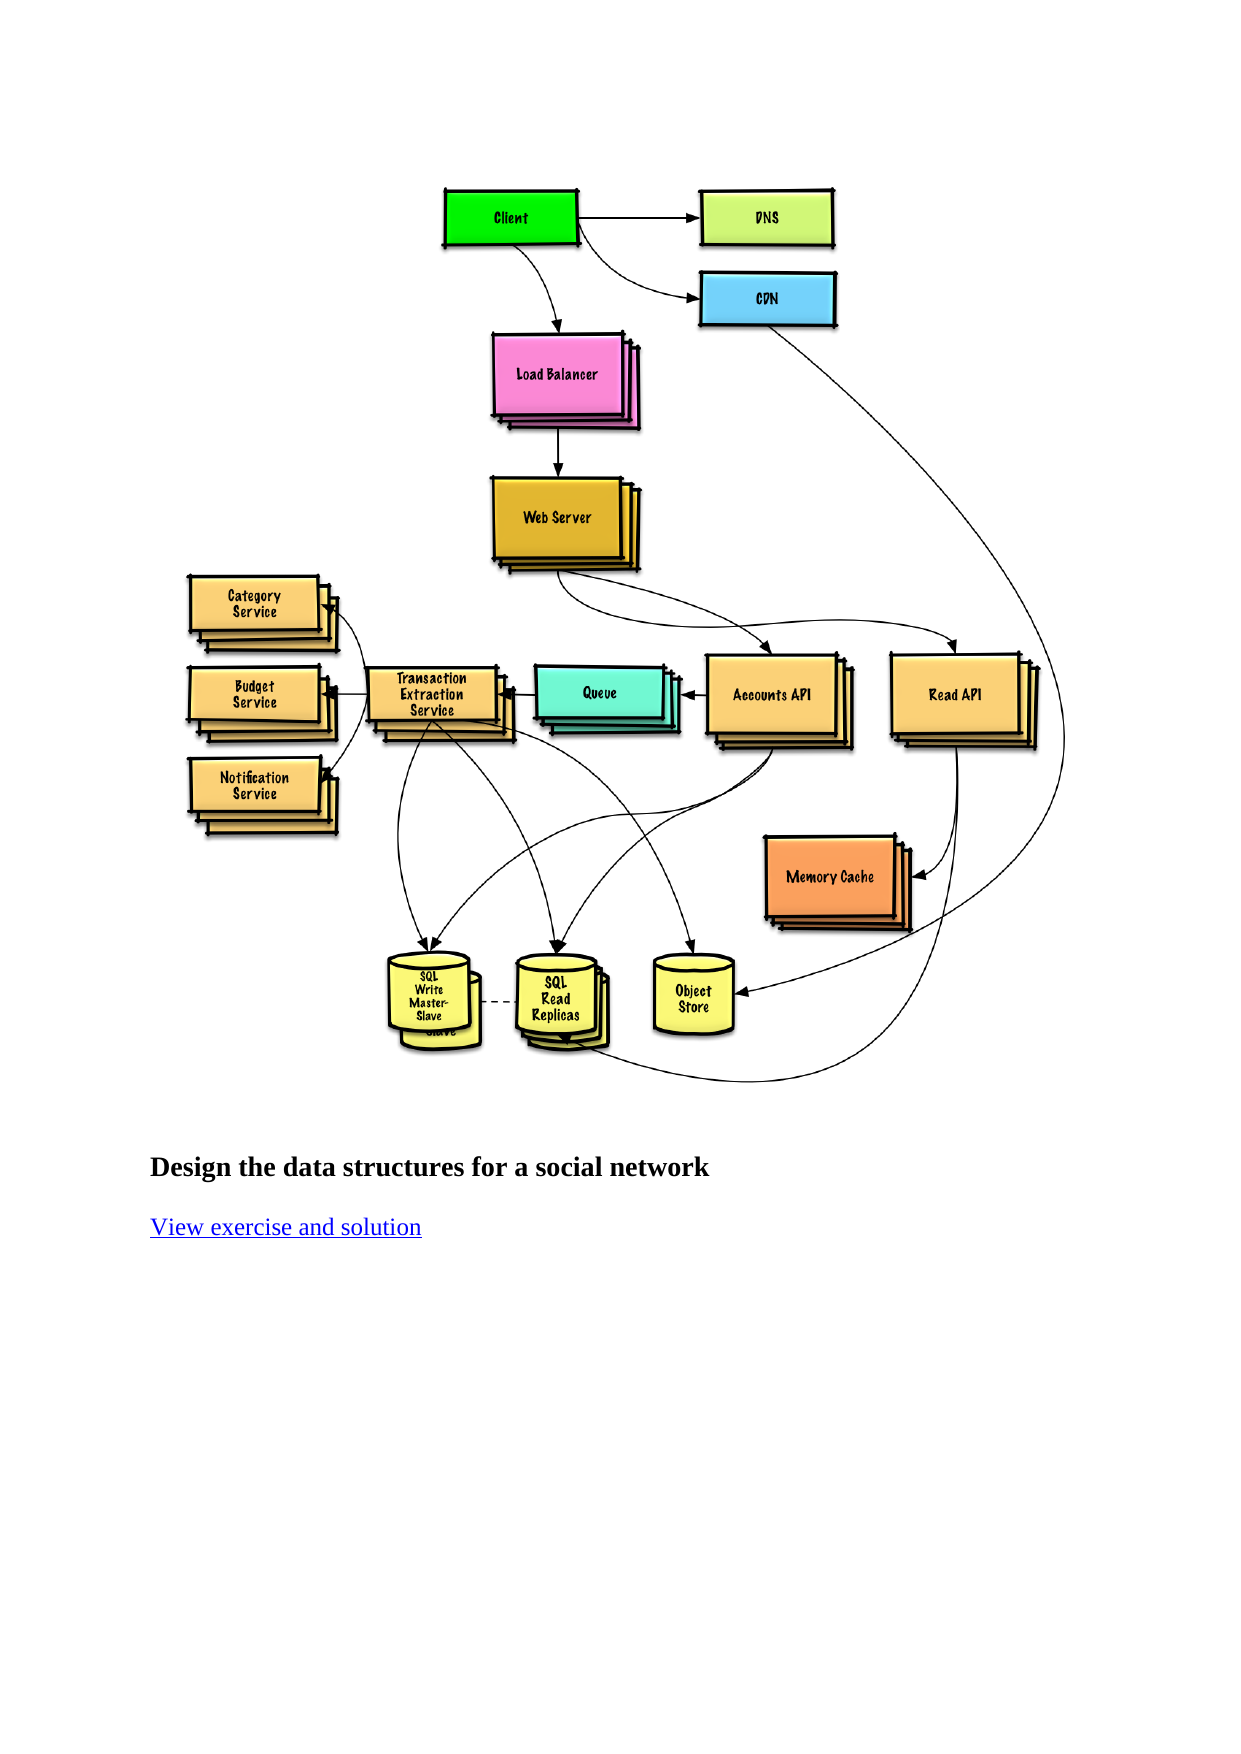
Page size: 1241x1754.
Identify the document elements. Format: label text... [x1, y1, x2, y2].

picture [150, 150, 1104, 1122]
text Design the data structures for a social network [150, 1150, 1090, 1183]
text View exercise and solution [150, 1212, 1090, 1241]
